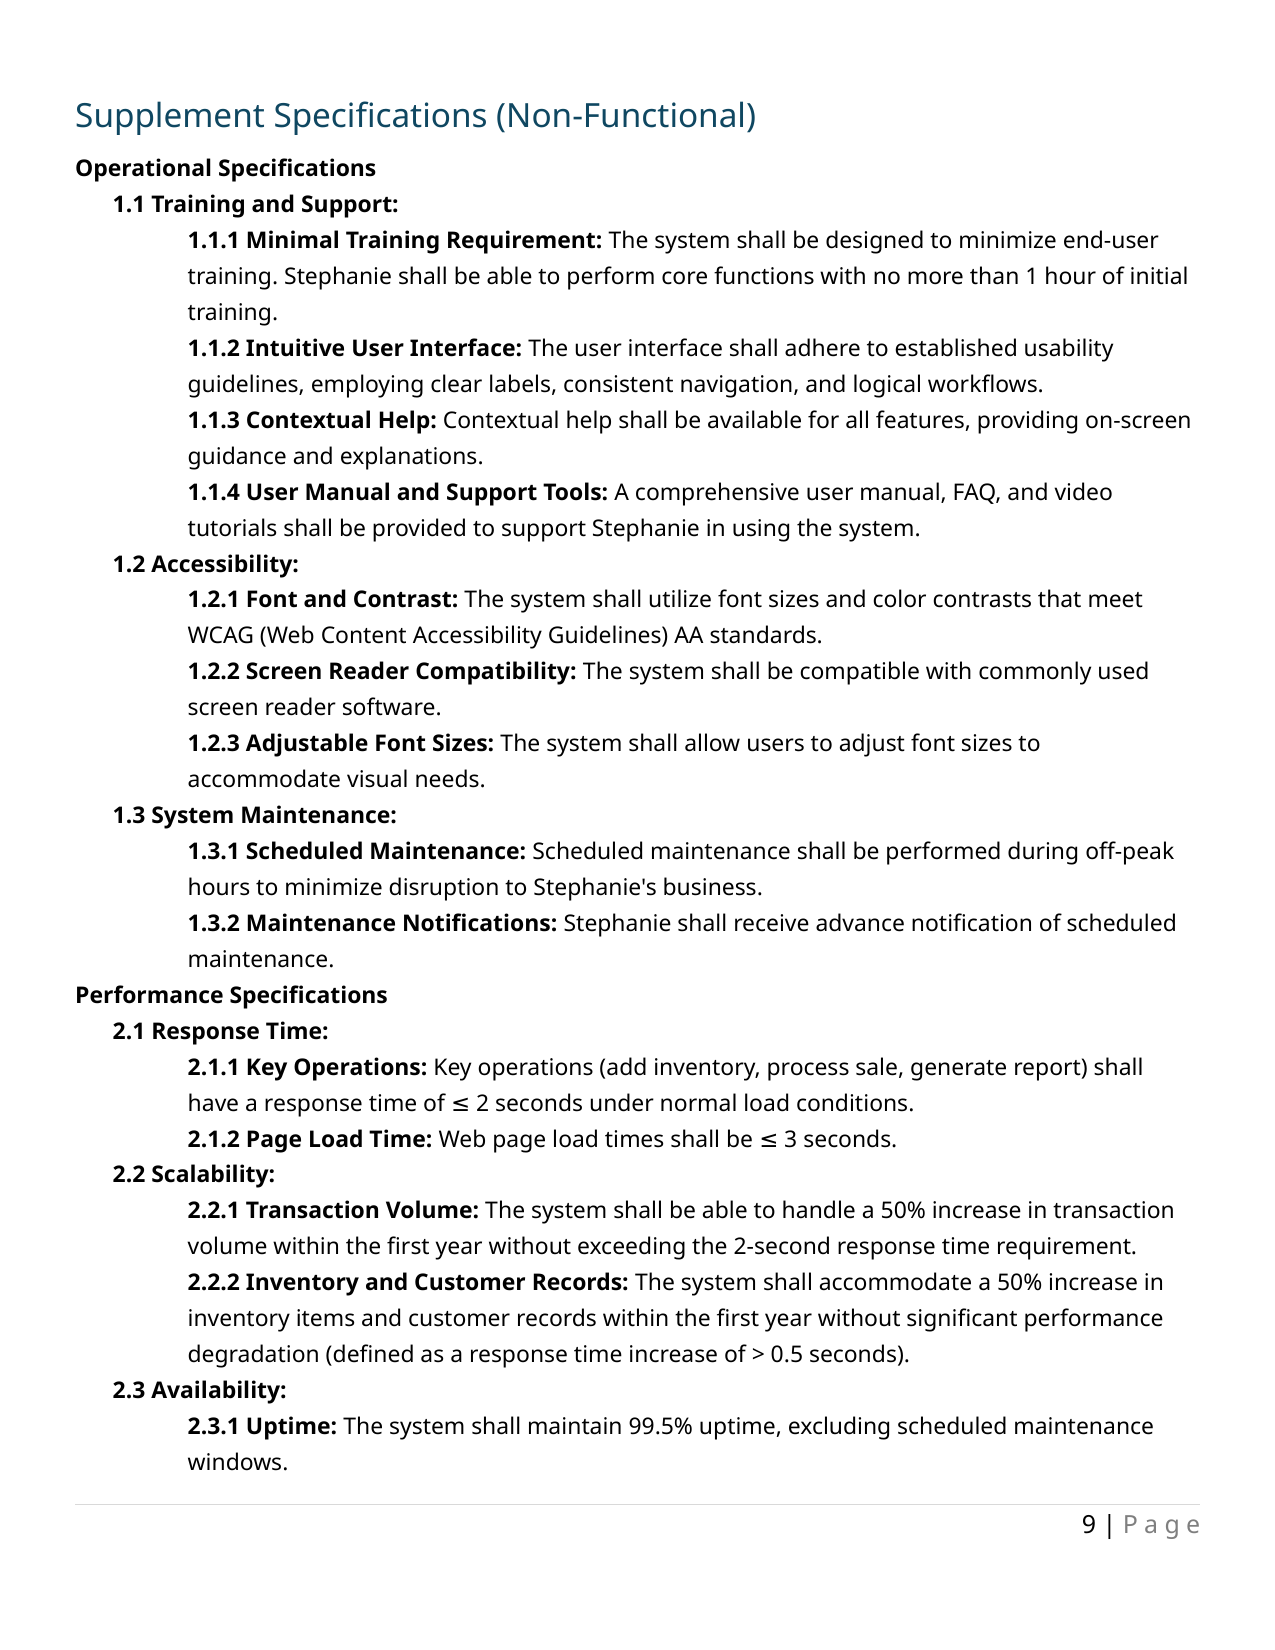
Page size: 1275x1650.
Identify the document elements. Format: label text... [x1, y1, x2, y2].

text Operational Specifications [75, 152, 1200, 183]
text Performance Specifications [75, 979, 1200, 1010]
text 1.1 Training and Support: [112, 188, 1200, 219]
text 1.3.2 Maintenance Notifications: Stephanie shall receive advance notification of scheduled maintenance. [187, 907, 1200, 974]
text 1.3.1 Scheduled Maintenance: Scheduled maintenance shall be performed during off-peak hours to minimize disruption to Stephanie's business. [187, 835, 1200, 902]
text 2.2.2 Inventory and Customer Records: The system shall accommodate a 50% increase in inventory items and customer records within the first year without significant performance degradation (defined as a response time increase of > 0.5 seconds). [187, 1266, 1200, 1369]
text 2.2.1 Transaction Volume: The system shall be able to handle a 50% increase in transaction volume within the first year without exceeding the 2-second response time requirement. [187, 1194, 1200, 1262]
text 2.1.2 Page Load Time: Web page load times shall be ≤ 3 seconds. [187, 1122, 1200, 1154]
text 1.1.3 Contextual Help: Contextual help shall be available for all features, providing on-screen guidance and explanations. [187, 404, 1200, 471]
text 1.3 System Maintenance: [112, 799, 1200, 830]
text 1.1.4 User Manual and Support Tools: A comprehensive user manual, FAQ, and video tutorials shall be provided to support Stephanie in using the system. [187, 476, 1200, 543]
text 1.1.2 Intuitive User Interface: The user interface shall adhere to established usability guidelines, employing clear labels, consistent navigation, and logical workflows. [187, 332, 1200, 399]
text 2.3.1 Uptime: The system shall maintain 99.5% uptime, excluding scheduled maintenance windows. [187, 1410, 1200, 1477]
text 2.1.1 Key Operations: Key operations (add inventory, process sale, generate report) shall have a response time of ≤ 2 seconds under normal load conditions. [187, 1051, 1200, 1118]
text 1.1.1 Minimal Training Requirement: The system shall be designed to minimize end-user training. Stephanie shall be able to perform core functions with no more than 1 hour of initial training. [187, 224, 1200, 327]
text 1.2 Accessibility: [112, 547, 1200, 579]
text 2.3 Availability: [112, 1374, 1200, 1405]
text 1.2.1 Font and Contrast: The system shall utilize font sizes and color contrasts that meet WCAG (Web Content Accessibility Guidelines) AA standards. [187, 583, 1200, 651]
subtitle Supplement Specifications (Non-Functional) [75, 92, 1200, 137]
text 1.2.3 Adjustable Font Sizes: The system shall allow users to adjust font sizes to accommodate visual needs. [187, 727, 1200, 794]
text 2.2 Scalability: [112, 1158, 1200, 1190]
text 2.1 Response Time: [112, 1015, 1200, 1046]
text 1.2.2 Screen Reader Compatibility: The system shall be compatible with commonly used screen reader software. [187, 655, 1200, 722]
